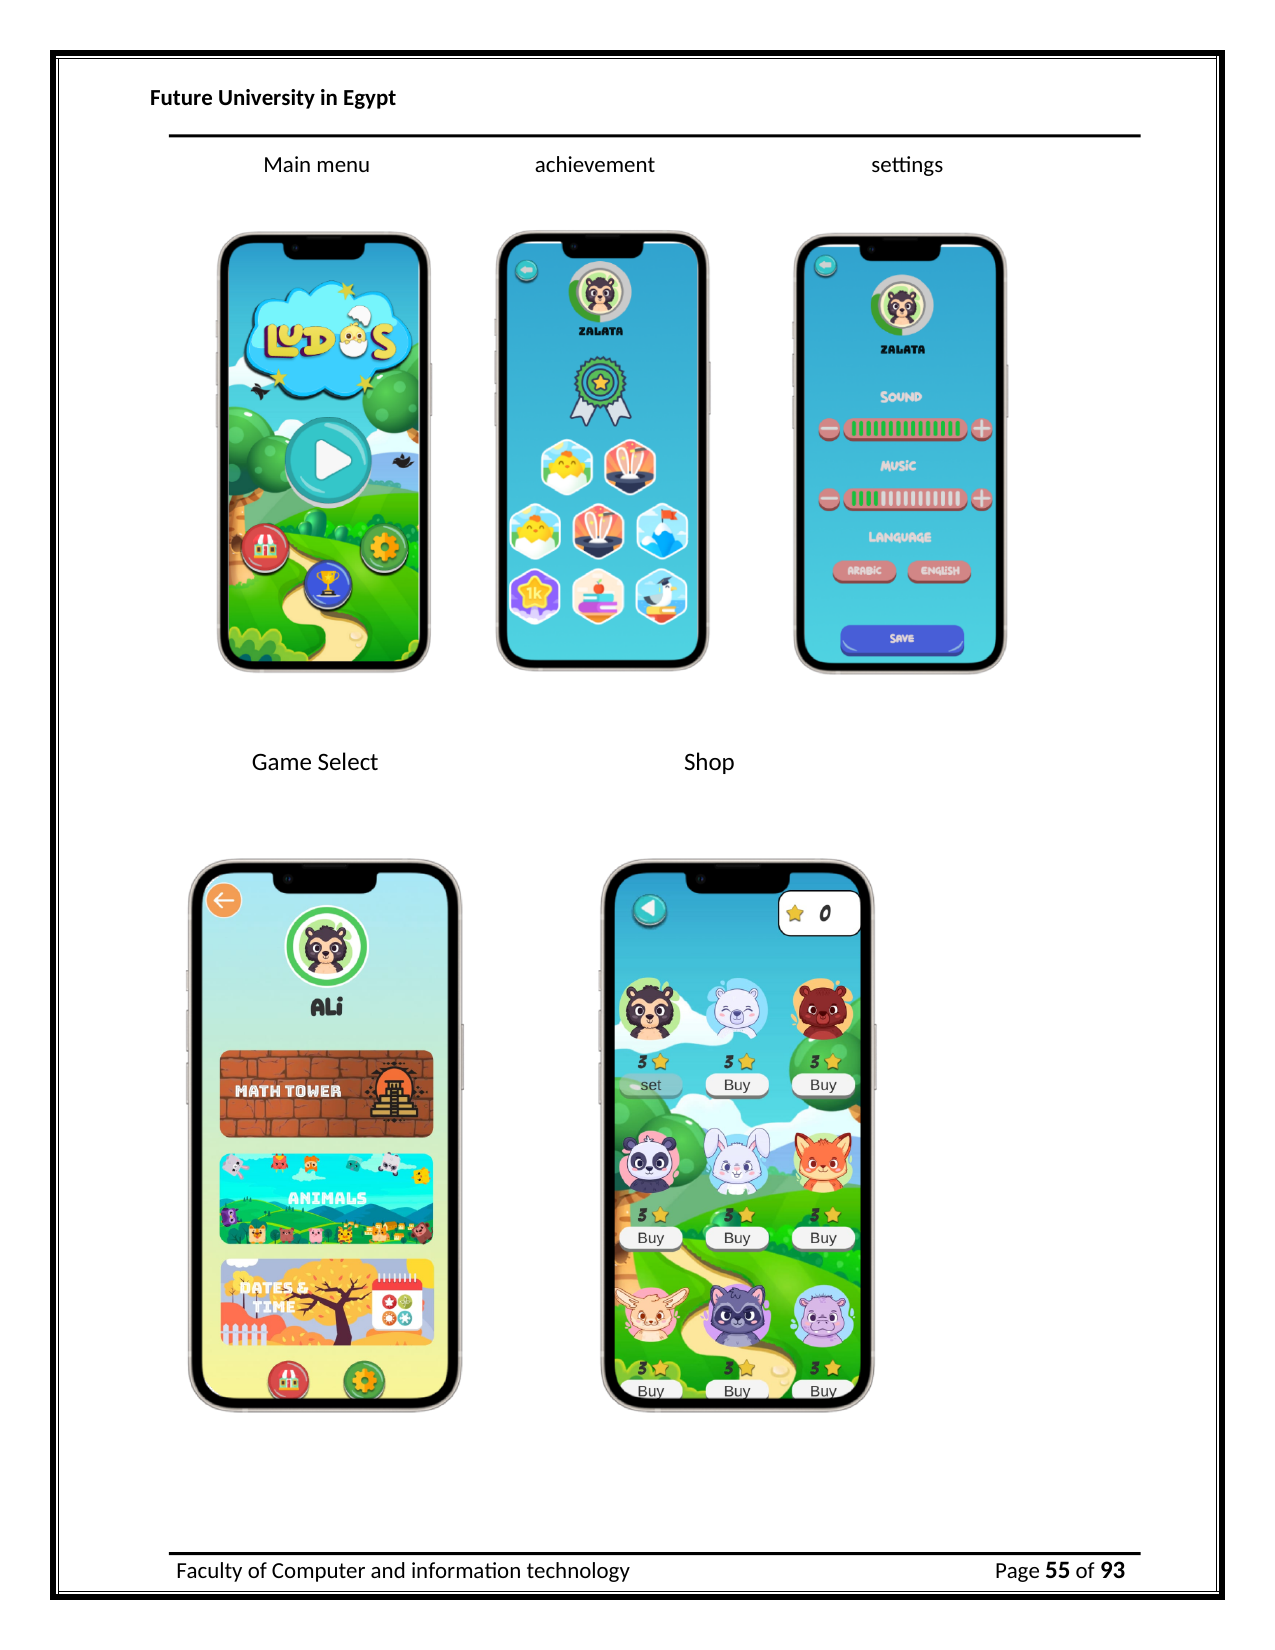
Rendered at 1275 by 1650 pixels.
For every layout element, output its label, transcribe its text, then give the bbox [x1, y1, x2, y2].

text Game Select Shop [150, 746, 1125, 776]
picture [150, 794, 920, 1462]
text Main menu achievement settings [150, 150, 1125, 178]
picture [150, 196, 1096, 728]
